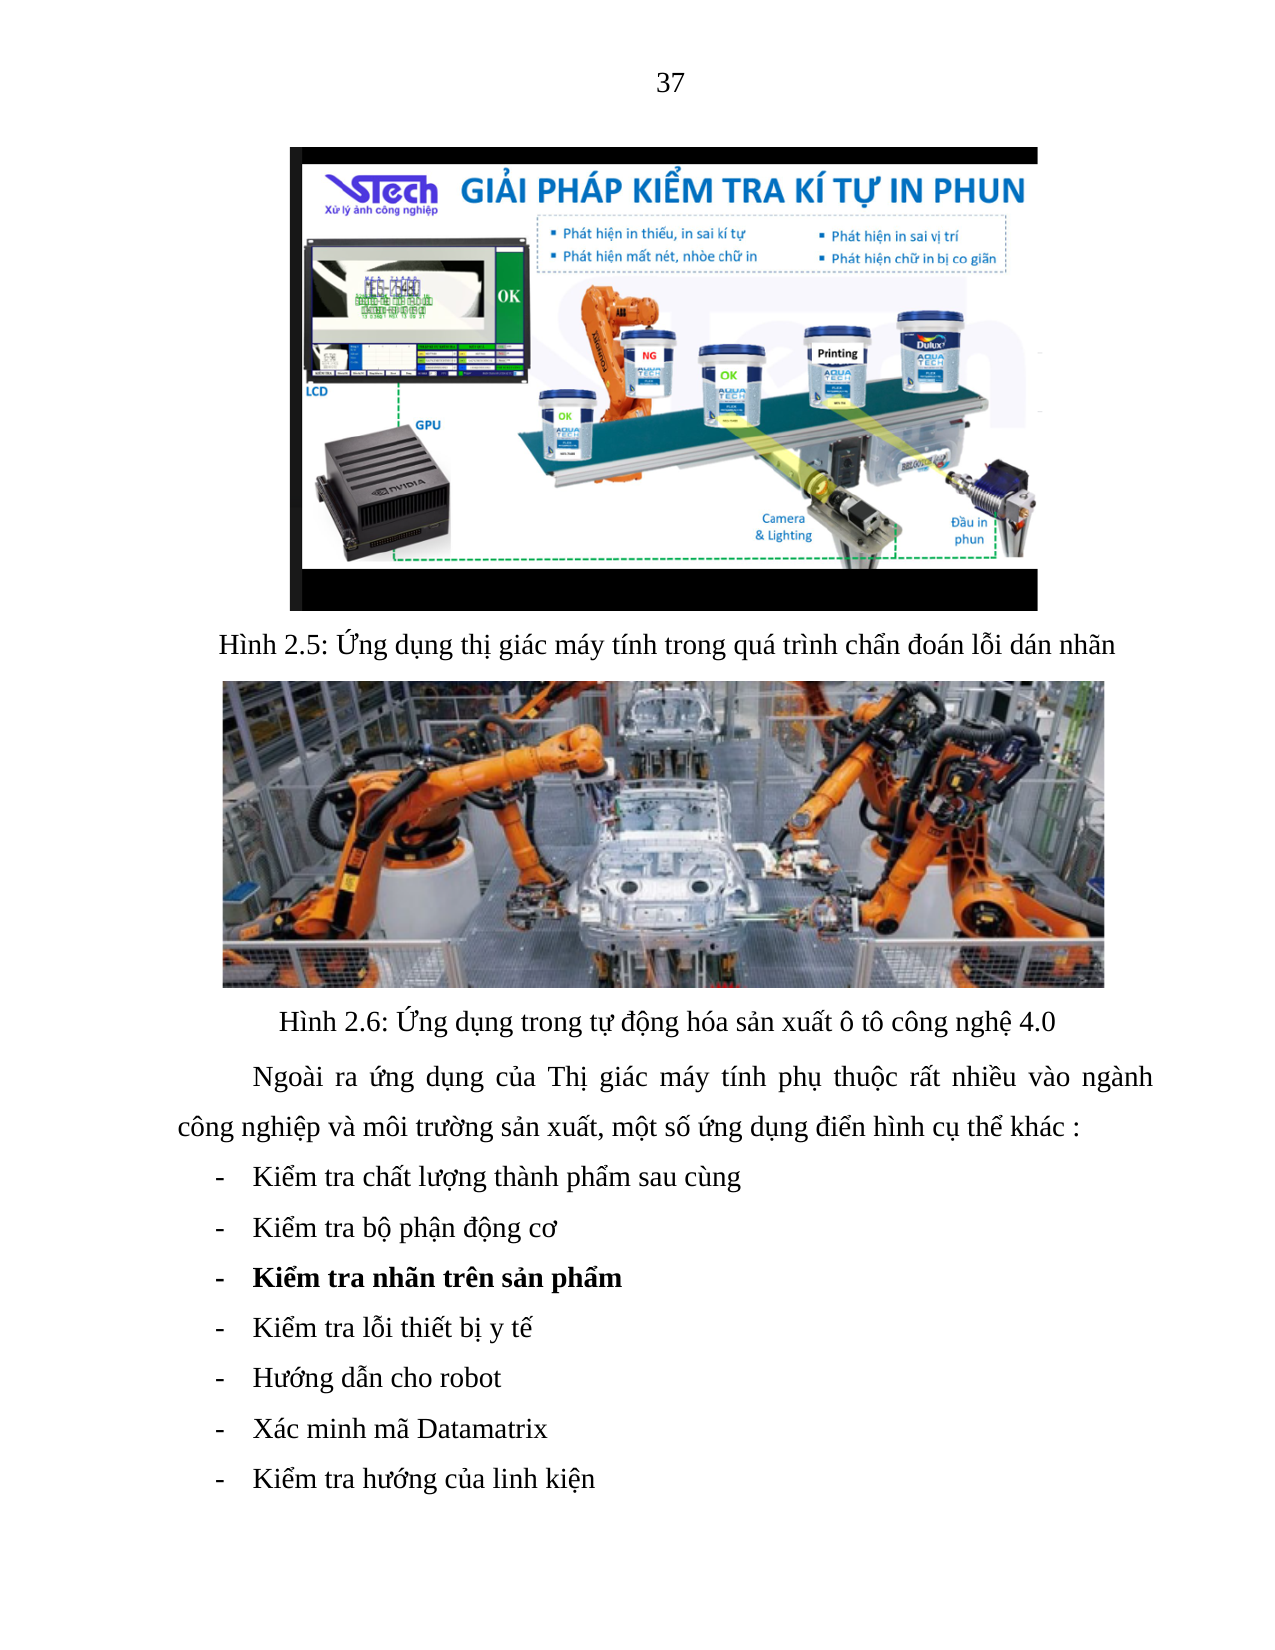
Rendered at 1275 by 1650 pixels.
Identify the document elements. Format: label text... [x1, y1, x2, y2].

list Kiểm tra chất lượng thành phẩm sau cùng [215, 1159, 1155, 1193]
list Kiểm tra nhãn trên sản phẩm [215, 1260, 1155, 1293]
picture [289, 147, 1043, 611]
text Ngoài ra ứng dụng của Thị giác máy tính phụ thuộc rất nhiều vào ngành công nghiệp và môi trường sản xuất, một số ứng dụng điển hình cụ thể khác : [177, 1059, 1155, 1143]
list Kiểm tra hướng của linh kiện [215, 1461, 1155, 1495]
picture [211, 681, 1121, 988]
text Hình 2.6: Ứng dụng trong tự động hóa sản xuất ô tô công nghệ 4.0 [177, 1004, 1157, 1038]
list Kiểm tra lỗi thiết bị y tế [215, 1310, 1155, 1344]
list Xác minh mã Datamatrix [215, 1411, 1155, 1444]
text Hình 2.5: Ứng dụng thị giác máy tính trong quá trình chẩn đoán lỗi dán nhãn [177, 627, 1157, 661]
list Hướng dẫn cho robot [215, 1361, 1155, 1394]
list Kiểm tra bộ phận động cơ [215, 1210, 1155, 1243]
